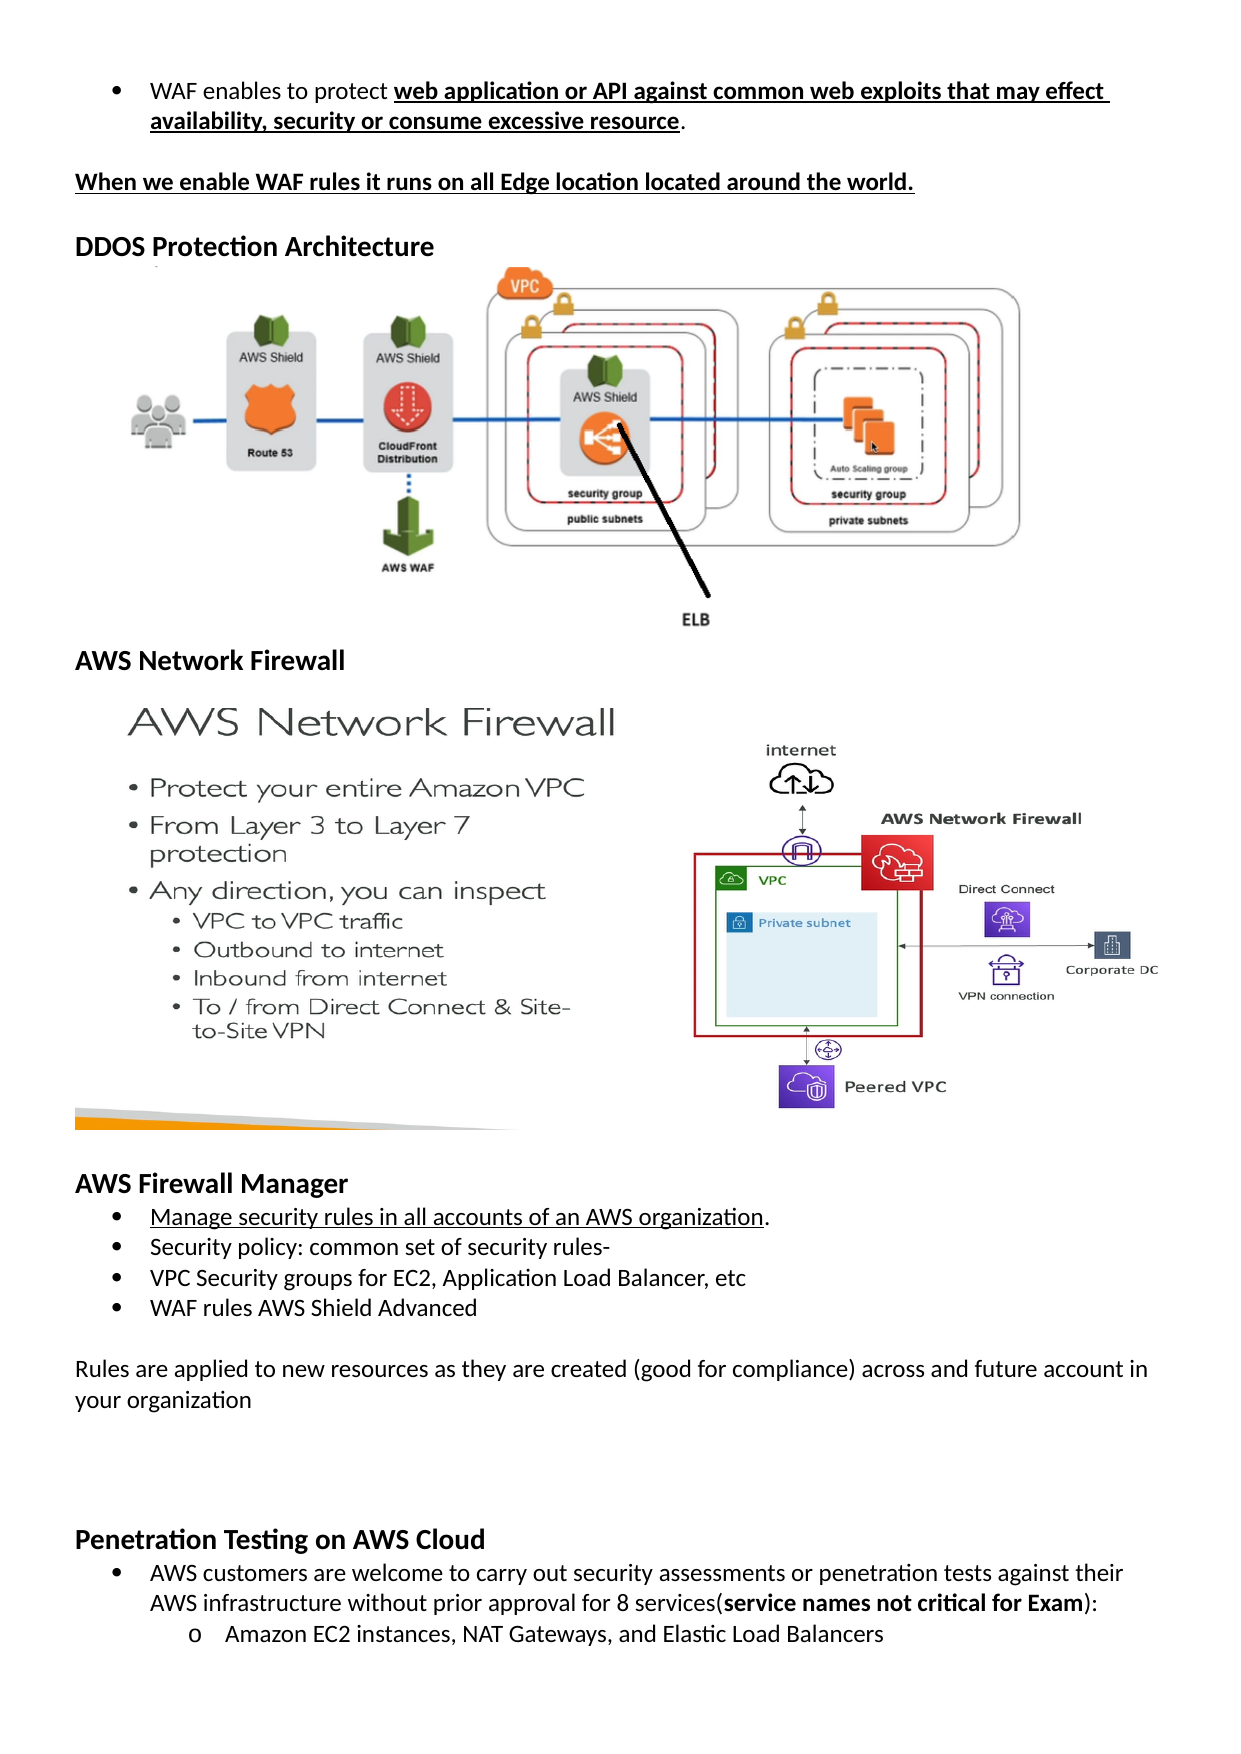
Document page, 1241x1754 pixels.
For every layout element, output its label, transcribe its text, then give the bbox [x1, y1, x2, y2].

list Amazon EC2 instances, NAT Gateways, and Elastic Load Balancers [187, 1618, 1165, 1649]
picture [75, 263, 1114, 643]
list VPC Security groups for EC2, Application Load Balancer, etc [112, 1262, 1165, 1292]
text When we enable WAF rules it runs on all Edge location located around the world. [75, 167, 1165, 197]
text AWS Network Firewall [75, 642, 1165, 678]
list Manage security rules in all accounts of an AWS organization. [112, 1201, 1165, 1231]
text AWS Firewall Manager [75, 1165, 1165, 1201]
text Penetration Testing on AWS Cloud [75, 1521, 1165, 1557]
text Rules are applied to new resources as they are created (good for compliance) across and future account in your organization [75, 1353, 1165, 1414]
text DDOS Protection Architecture [75, 228, 1165, 263]
list WAF rules AWS Shield Advanced [112, 1292, 1165, 1323]
list Security policy: common set of security rules- [112, 1231, 1165, 1262]
list WAF enables to protect web application or API against common web exploits that may effect availability, security or consume excessive resource. [112, 75, 1165, 136]
list AWS customers are welcome to carry out security assessments or penetration tests against their AWS infrastructure without prior approval for 8 services(service names not critical for Exam): [112, 1557, 1165, 1618]
picture [75, 708, 1166, 1130]
